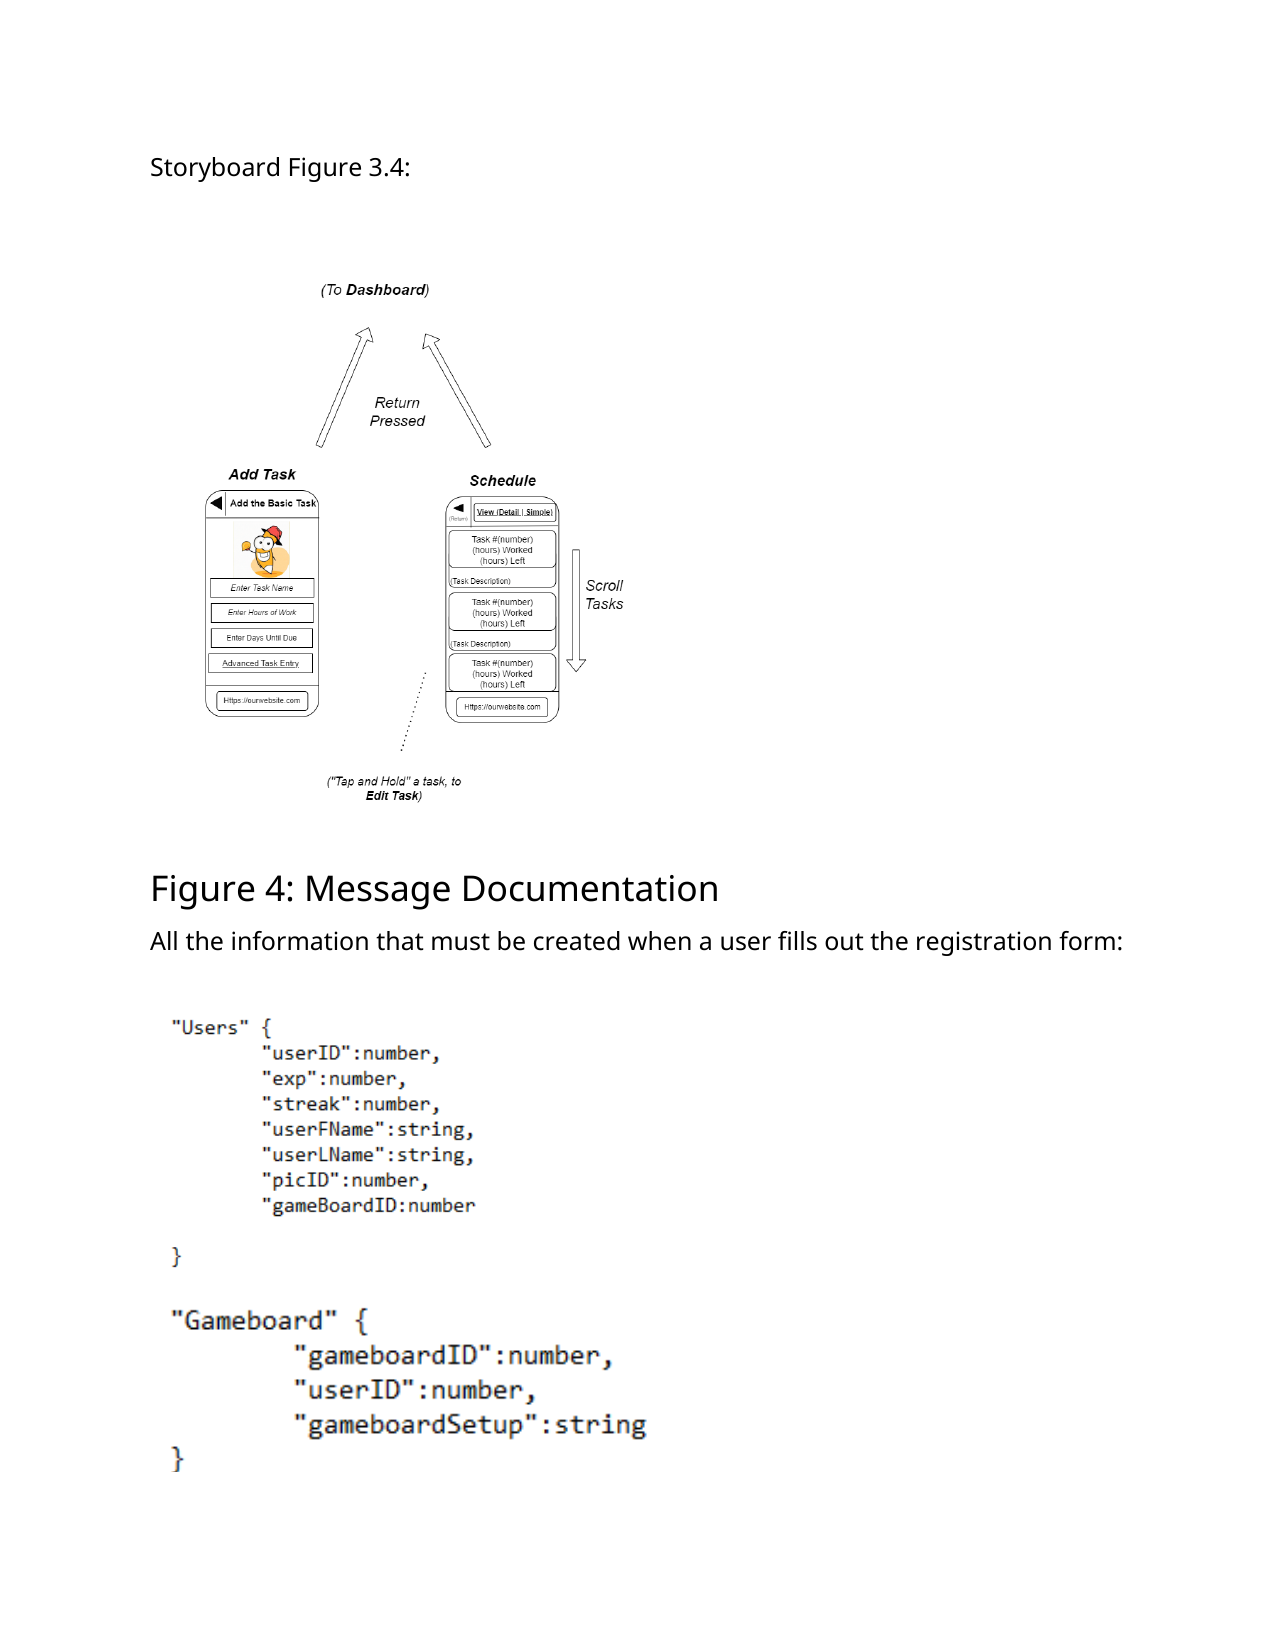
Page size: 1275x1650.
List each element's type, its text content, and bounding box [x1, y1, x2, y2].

subtitle Figure 4: Message Documentation [150, 863, 1125, 911]
text All the information that must be created when a user fills out the registration form: [150, 923, 1125, 958]
text Storyboard Figure 3.4: [150, 150, 1125, 184]
